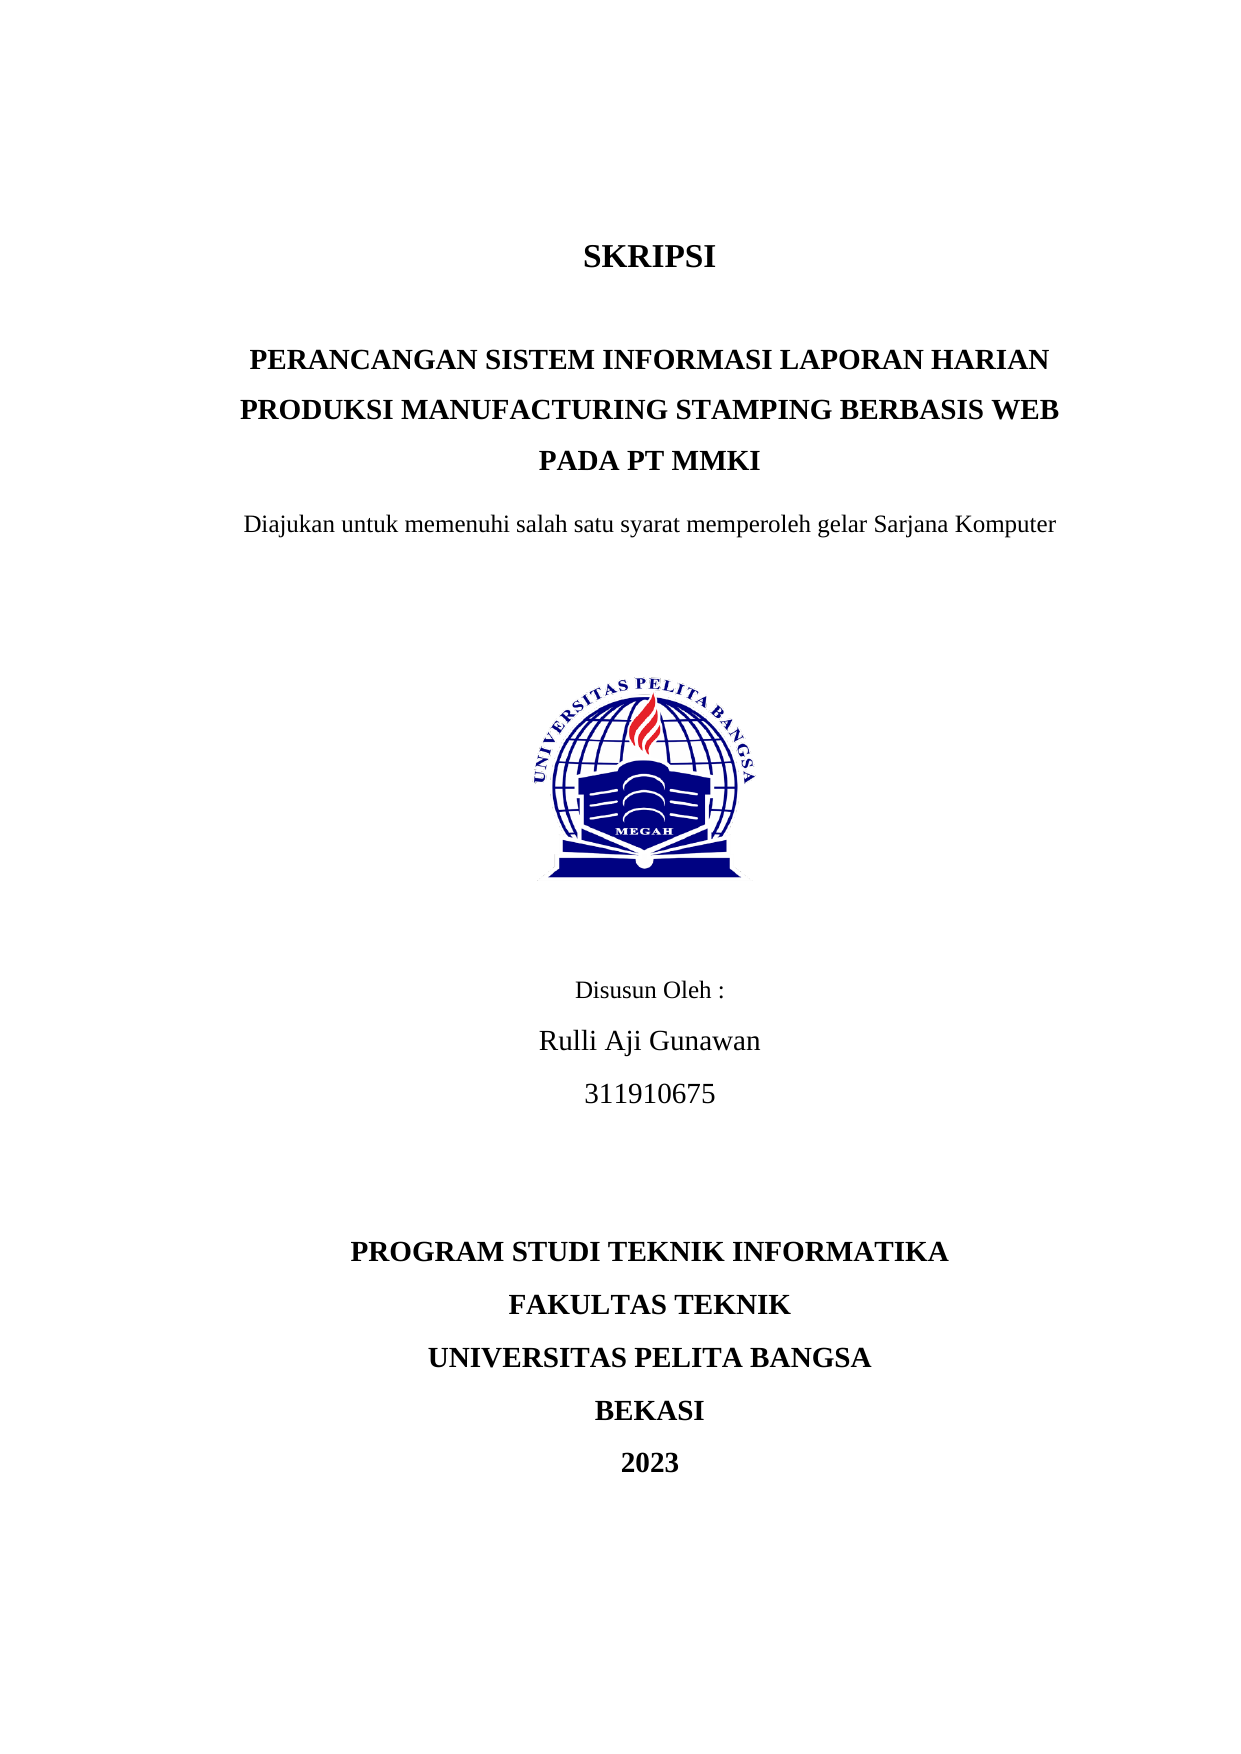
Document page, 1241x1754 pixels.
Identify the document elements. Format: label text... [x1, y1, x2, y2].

text PROGRAM STUDI TEKNIK INFORMATIKA [236, 1234, 1063, 1268]
text PERANCANGAN SISTEM INFORMASI LAPORAN HARIAN PRODUKSI MANUFACTURING STAMPING BERBASIS WEB PADA PT MMKI [236, 342, 1063, 476]
text 311910675 [236, 1076, 1063, 1109]
text Diajukan untuk memenuhi salah satu syarat memperoleh gelar Sarjana Komputer [236, 509, 1063, 538]
text BEKASI [236, 1393, 1063, 1426]
text SKRIPSI [236, 236, 1063, 274]
text FAKULTAS TEKNIK [236, 1287, 1063, 1321]
text Disusun Oleh : [236, 975, 1063, 1004]
text Rulli Aji Gunawan [236, 1023, 1063, 1056]
text UNIVERSITAS PELITA BANGSA [236, 1340, 1063, 1373]
text 2023 [236, 1445, 1063, 1479]
picture [522, 673, 763, 885]
